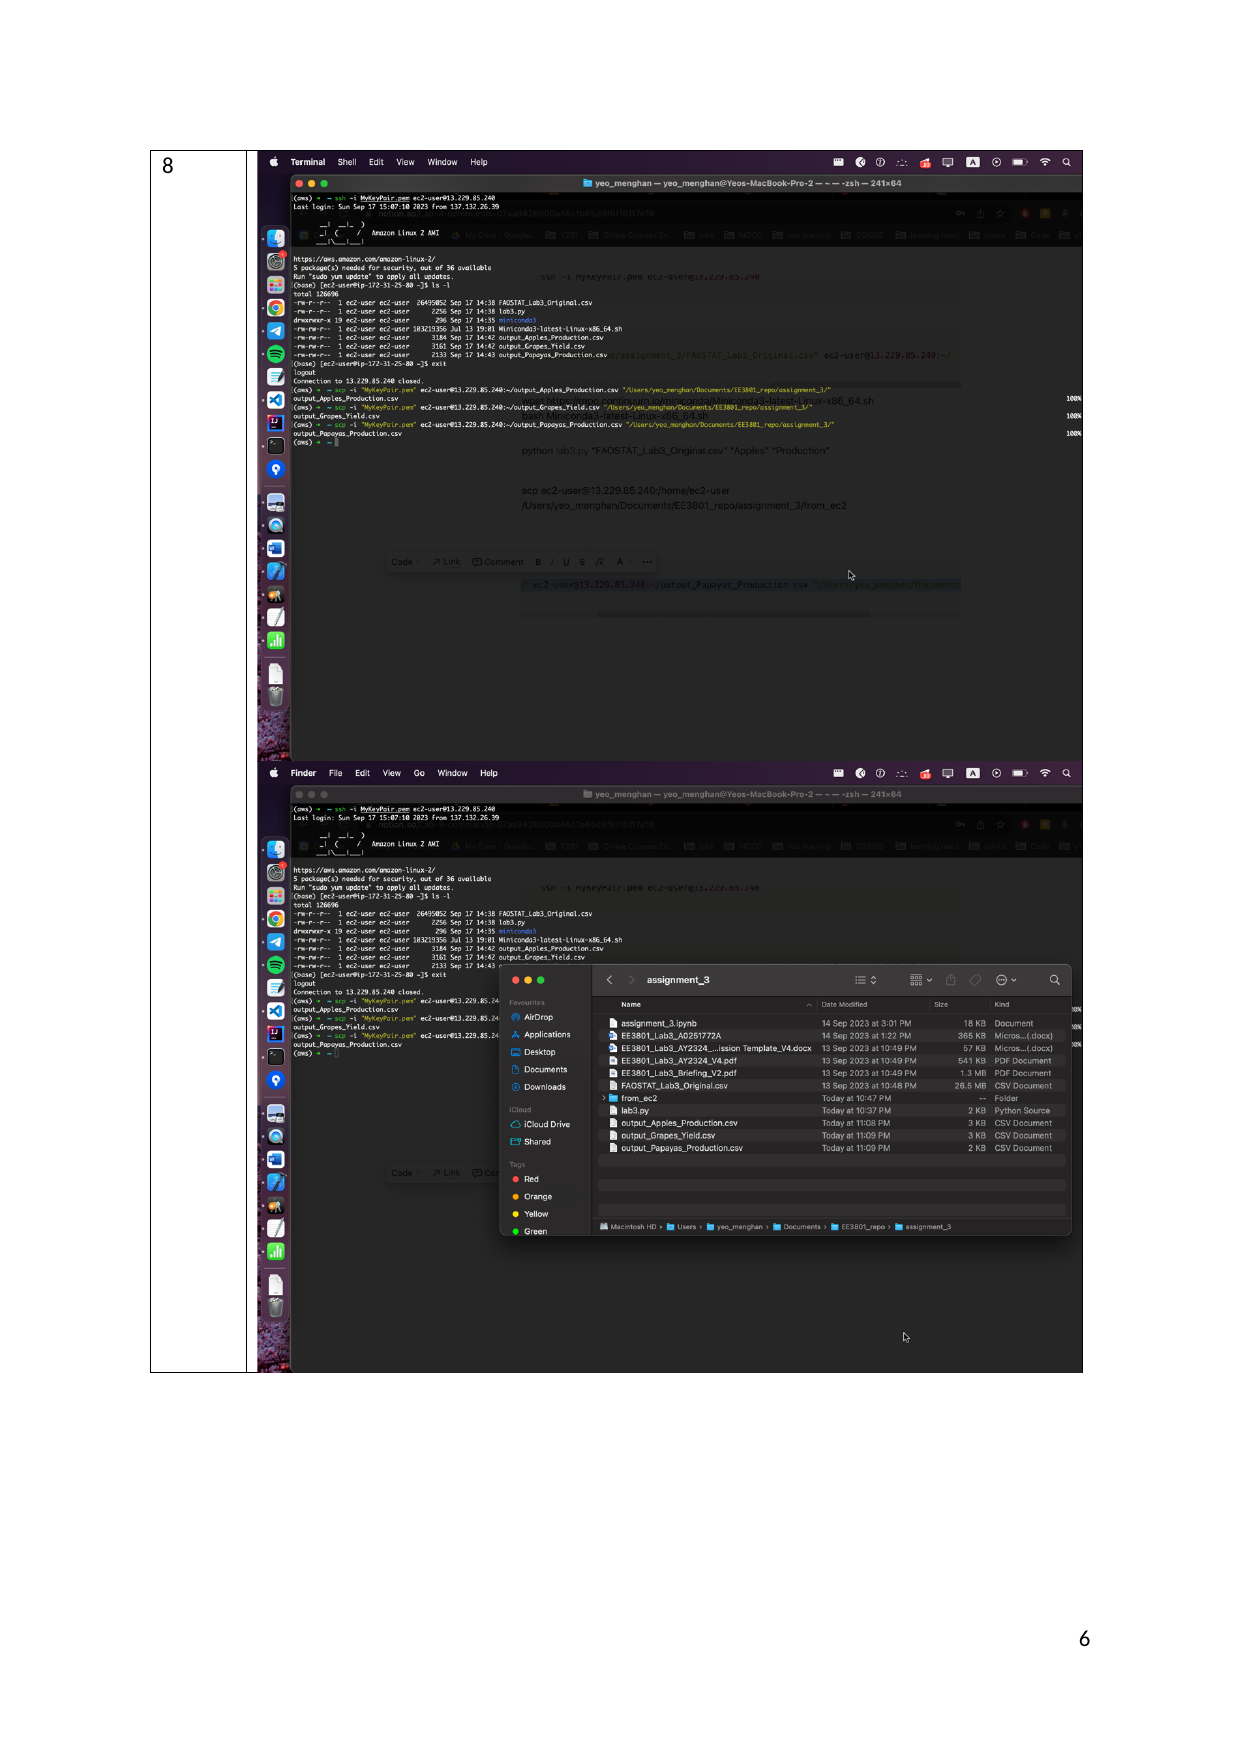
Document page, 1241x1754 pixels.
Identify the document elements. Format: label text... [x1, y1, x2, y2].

table_cell 8 [151, 151, 246, 1372]
table_cell [247, 151, 257, 1372]
picture [257, 151, 1083, 1373]
